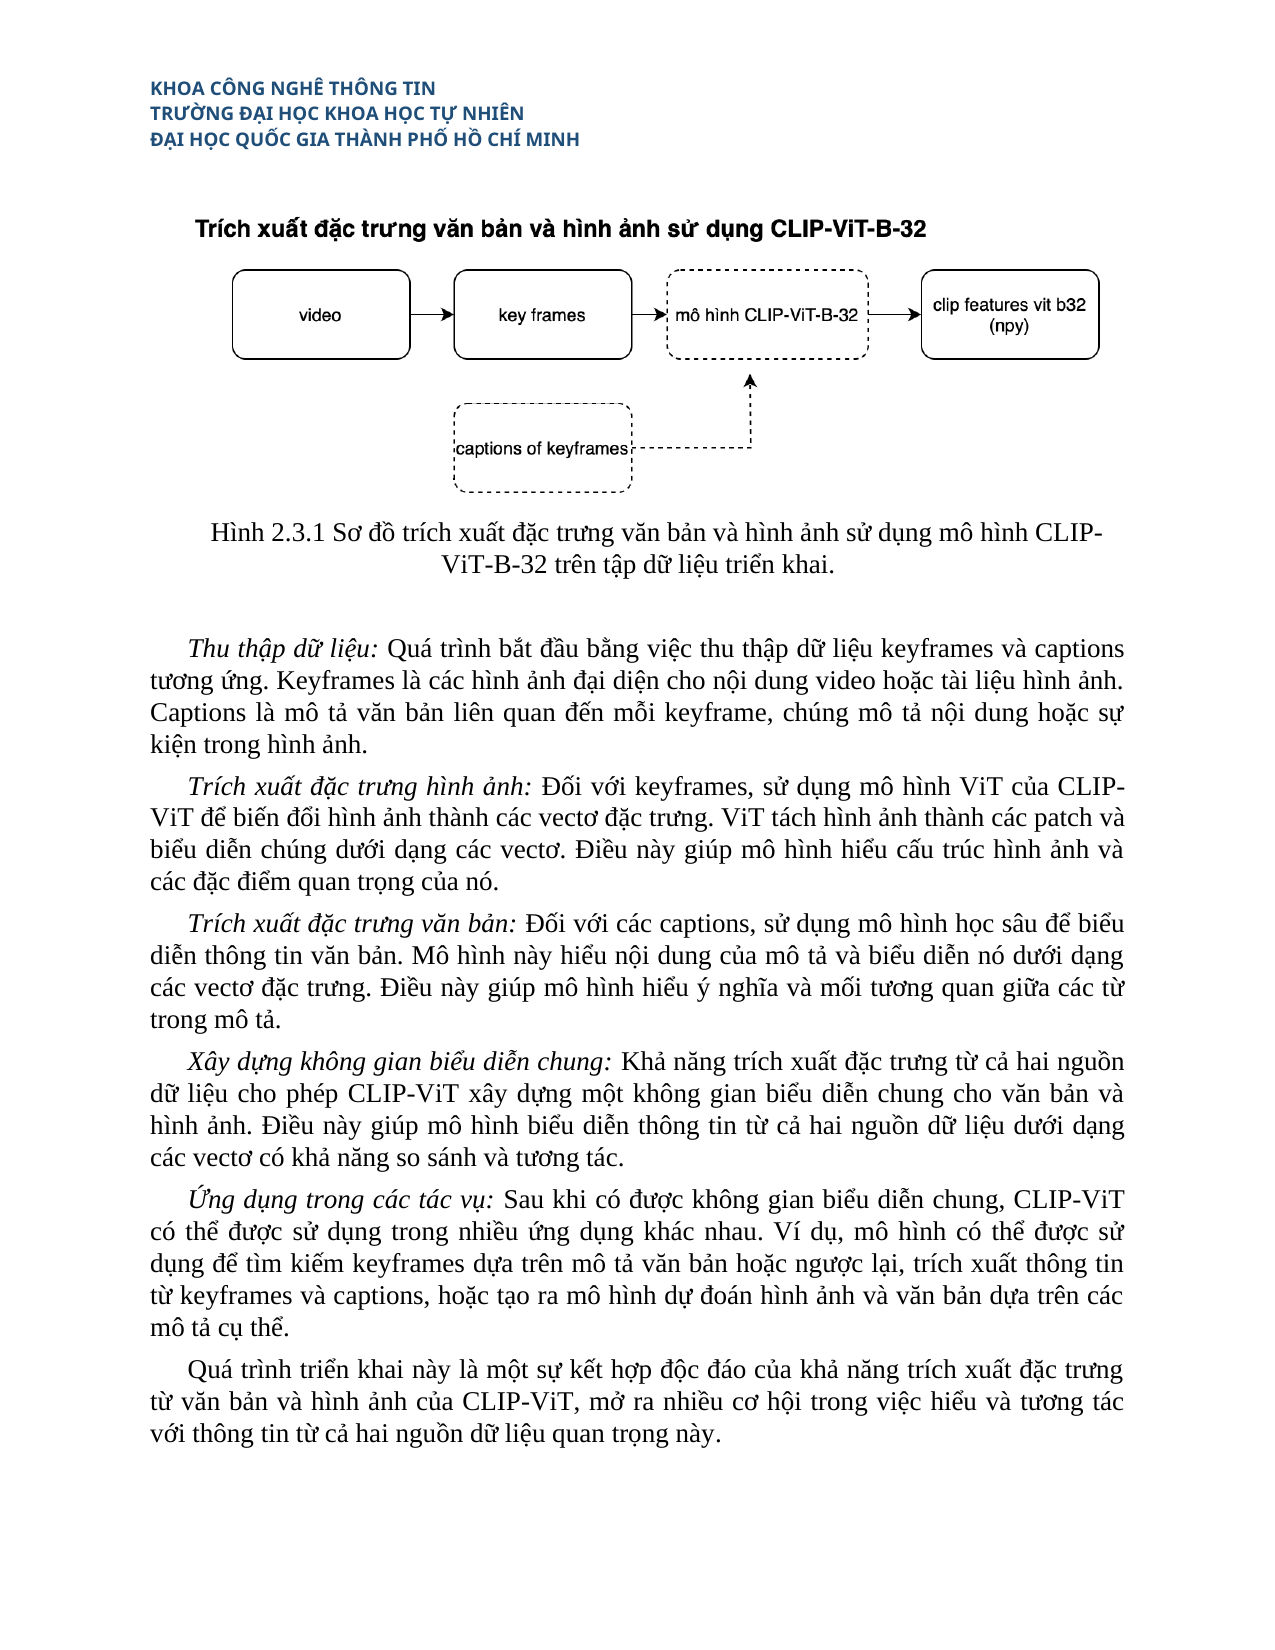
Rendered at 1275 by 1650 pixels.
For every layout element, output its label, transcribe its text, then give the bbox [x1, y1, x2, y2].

text Trích xuất đặc trưng hình ảnh: Đối với keyframes, sử dụng mô hình ViT của CLIP-ViT để biến đổi hình ảnh thành các vectơ đặc trưng. ViT tách hình ảnh thành các patch và biểu diễn chúng dưới dạng các vectơ. Điều này giúp mô hình hiểu cấu trúc hình ảnh và các đặc điểm quan trọng của nó. [150, 769, 1126, 897]
text Ứng dụng trong các tác vụ: Sau khi có được không gian biểu diễn chung, CLIP-ViT có thể được sử dụng trong nhiều ứng dụng khác nhau. Ví dụ, mô hình có thể được sử dụng để tìm kiếm keyframes dựa trên mô tả văn bản hoặc ngược lại, trích xuất thông tin từ keyframes và captions, hoặc tạo ra mô hình dự đoán hình ảnh và văn bản dựa trên các mô tả cụ thể. [150, 1183, 1126, 1342]
picture [187, 180, 1163, 506]
text Xây dựng không gian biểu diễn chung: Khả năng trích xuất đặc trưng từ cả hai nguồn dữ liệu cho phép CLIP-ViT xây dựng một không gian biểu diễn chung cho văn bản và hình ảnh. Điều này giúp mô hình biểu diễn thông tin từ cả hai nguồn dữ liệu dưới dạng các vectơ có khả năng so sánh và tương tác. [150, 1045, 1126, 1172]
text Quá trình triển khai này là một sự kết hợp độc đáo của khả năng trích xuất đặc trưng từ văn bản và hình ảnh của CLIP-ViT, mở ra nhiều cơ hội trong việc hiểu và tương tác với thông tin từ cả hai nguồn dữ liệu quan trọng này. [150, 1353, 1126, 1448]
text Trích xuất đặc trưng văn bản: Đối với các captions, sử dụng mô hình học sâu để biểu diễn thông tin văn bản. Mô hình này hiểu nội dung của mô tả và biểu diễn nó dưới dạng các vectơ đặc trưng. Điều này giúp mô hình hiểu ý nghĩa và mối tương quan giữa các từ trong mô tả. [150, 907, 1126, 1034]
text Thu thập dữ liệu: Quá trình bắt đầu bằng việc thu thập dữ liệu keyframes và captions tương ứng. Keyframes là các hình ảnh đại diện cho nội dung video hoặc tài liệu hình ảnh. Captions là mô tả văn bản liên quan đến mỗi keyframe, chúng mô tả nội dung hoặc sự kiện trong hình ảnh. [150, 632, 1126, 759]
text Hình 2.3.1 Sơ đồ trích xuất đặc trưng văn bản và hình ảnh sử dụng mô hình CLIP-ViT-B-32 trên tập dữ liệu triển khai. [150, 516, 1126, 579]
